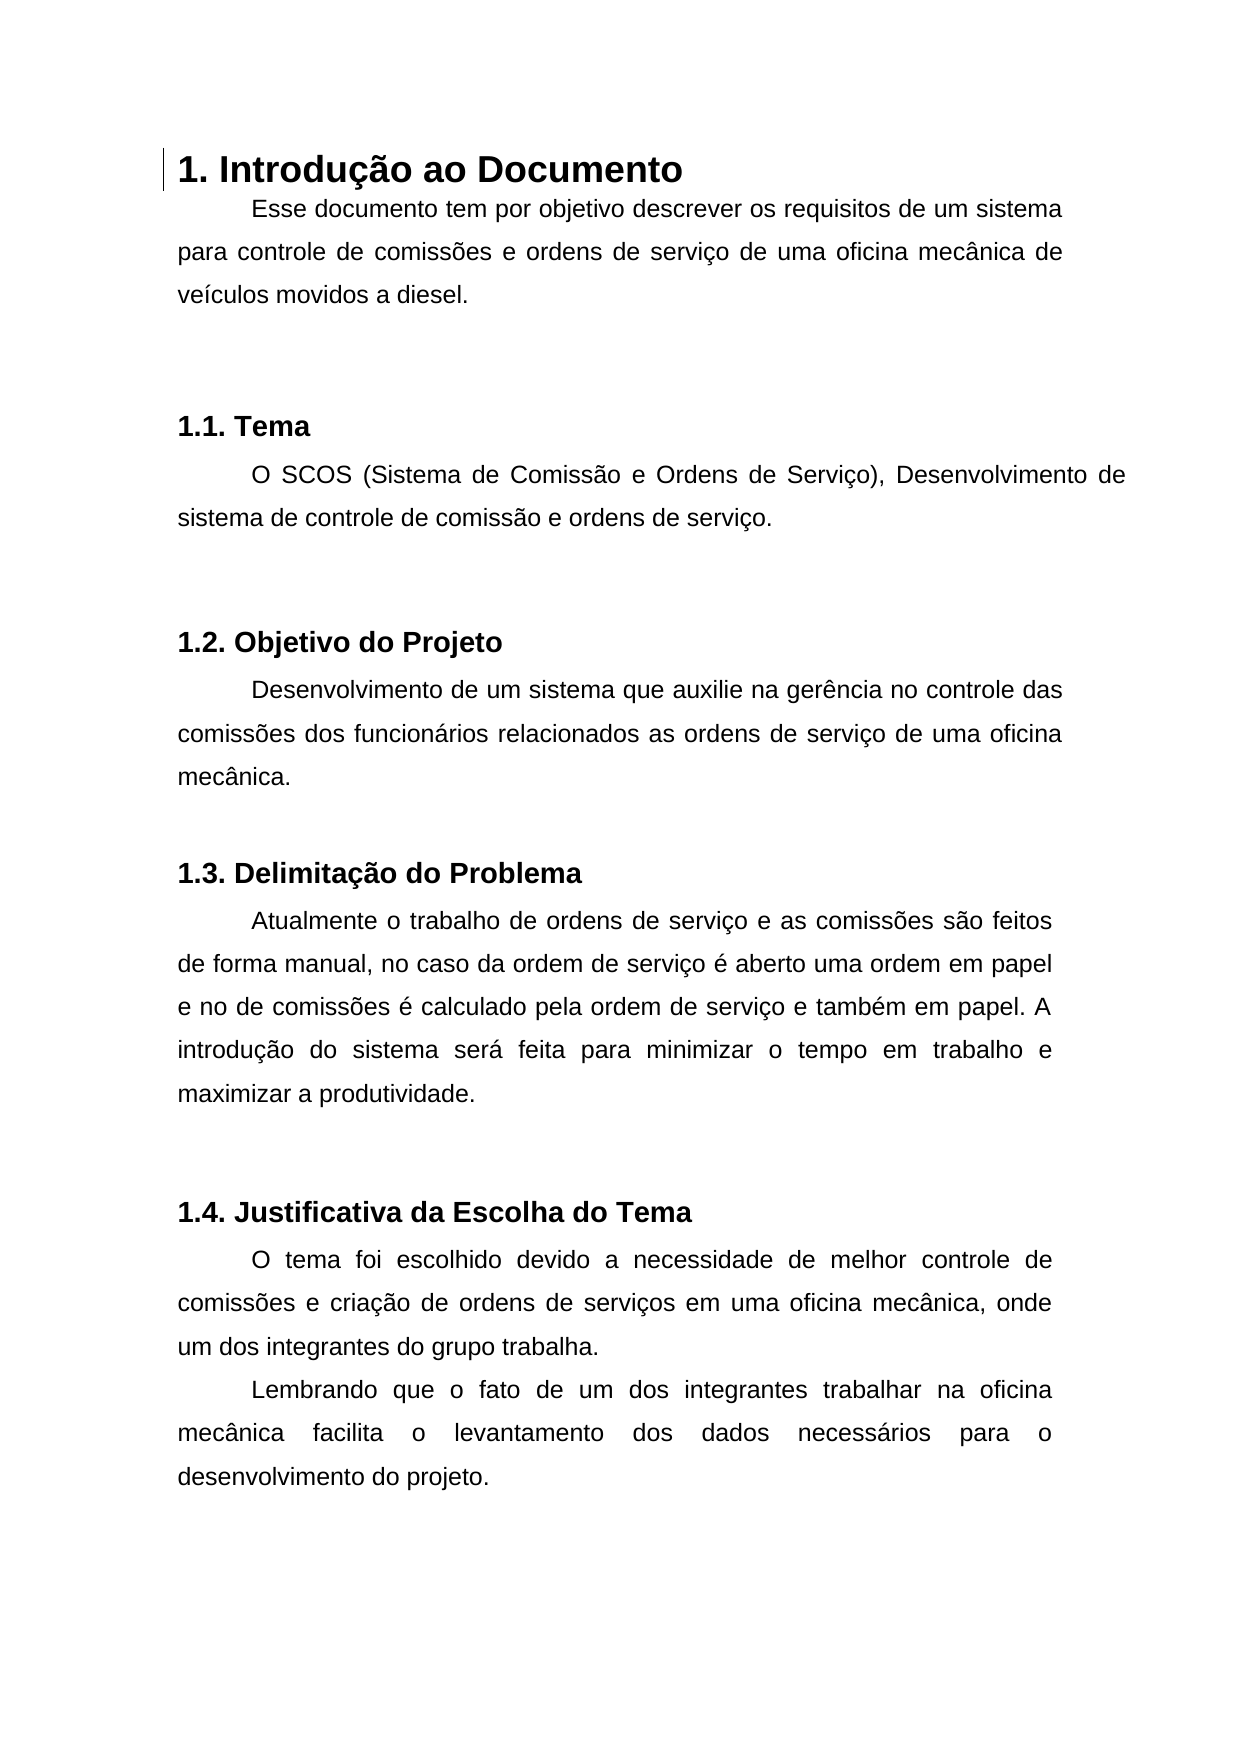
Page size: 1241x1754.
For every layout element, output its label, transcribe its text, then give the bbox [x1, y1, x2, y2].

text O tema foi escolhido devido a necessidade de melhor controle de comissões e criação de ordens de serviços em uma oficina mecânica, onde um dos integrantes do grupo trabalha. [177, 1245, 1054, 1360]
subtitle 1.4. Justificativa da Escolha do Tema [177, 1195, 1063, 1228]
subtitle 1.3. Delimitação do Problema [177, 856, 1063, 889]
text Lembrando que o fato de um dos integrantes trabalhar na oficina mecânica facilita o levantamento dos dados necessários para o desenvolvimento do projeto. [177, 1375, 1054, 1490]
subtitle 1.1. Tema [177, 409, 1063, 443]
text Desenvolvimento de um sistema que auxilie na gerência no controle das comissões dos funcionários relacionados as ordens de serviço de uma oficina mecânica. [177, 675, 1064, 790]
text Atualmente o trabalho de ordens de serviço e as comissões são feitos de forma manual, no caso da ordem de serviço é aberto uma ordem em papel e no de comissões é calculado pela ordem de serviço e também em papel. A introdução do sistema será feita para minimizar o tempo em trabalho e maximizar a produtividade. [177, 906, 1054, 1107]
subtitle 1.2. Objetivo do Projeto [177, 625, 1063, 659]
text O SCOS (Sistema de Comissão e Ordens de Serviço), Desenvolvimento de sistema de controle de comissão e ordens de serviço. [177, 460, 1128, 532]
text Esse documento tem por objetivo descrever os requisitos de um sistema para controle de comissões e ordens de serviço de uma oficina mecânica de veículos movidos a diesel. [177, 194, 1064, 309]
subtitle 1. Introdução ao Documento [177, 148, 1063, 191]
